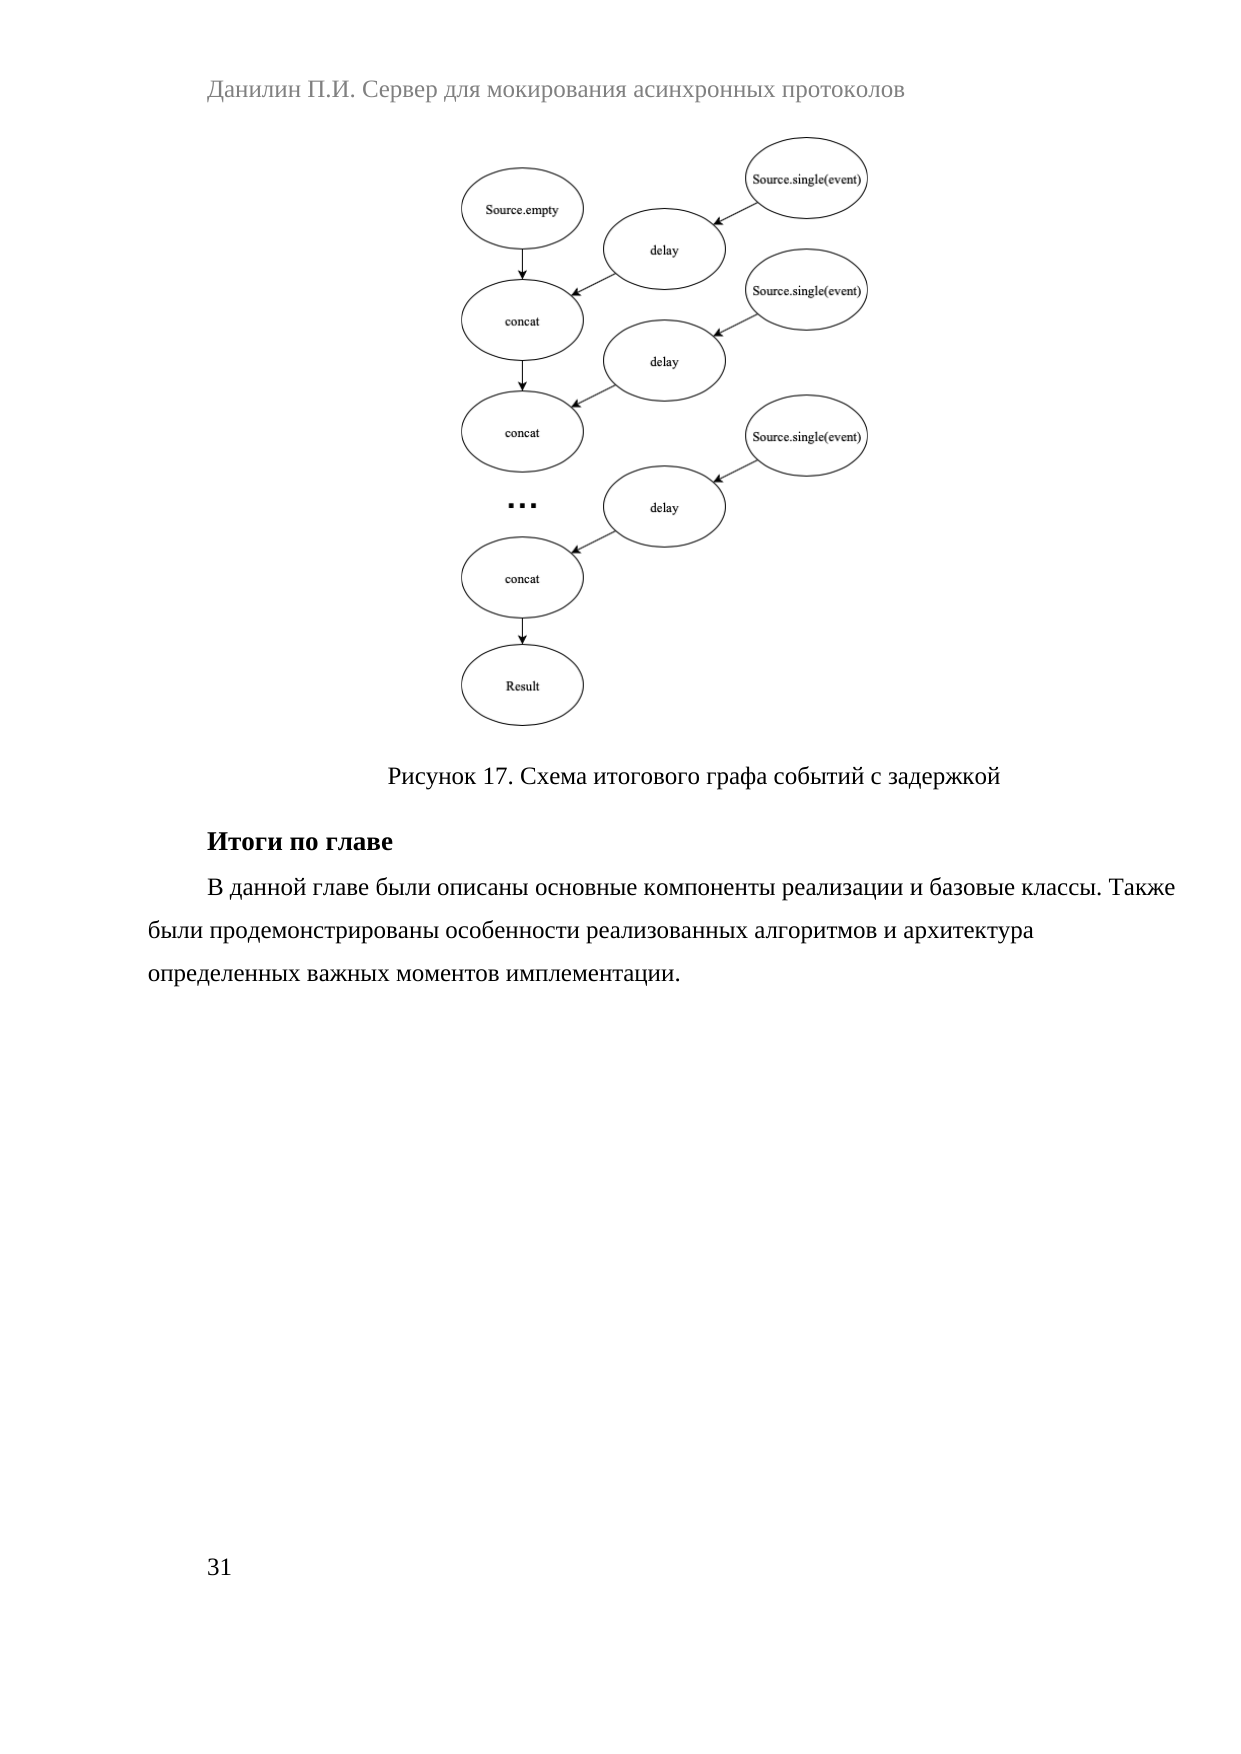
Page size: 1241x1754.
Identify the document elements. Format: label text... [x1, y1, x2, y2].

text В данной главе были описаны основные компоненты реализации и базовые классы. Также были продемонстрированы особенности реализованных алгоритмов и архитектура определенных важных моментов имплементации. [148, 872, 1181, 987]
text Рисунок 17. Схема итогового графа событий с задержкой [148, 761, 1181, 790]
picture [461, 137, 868, 726]
subtitle Итоги по главе [148, 825, 1181, 856]
